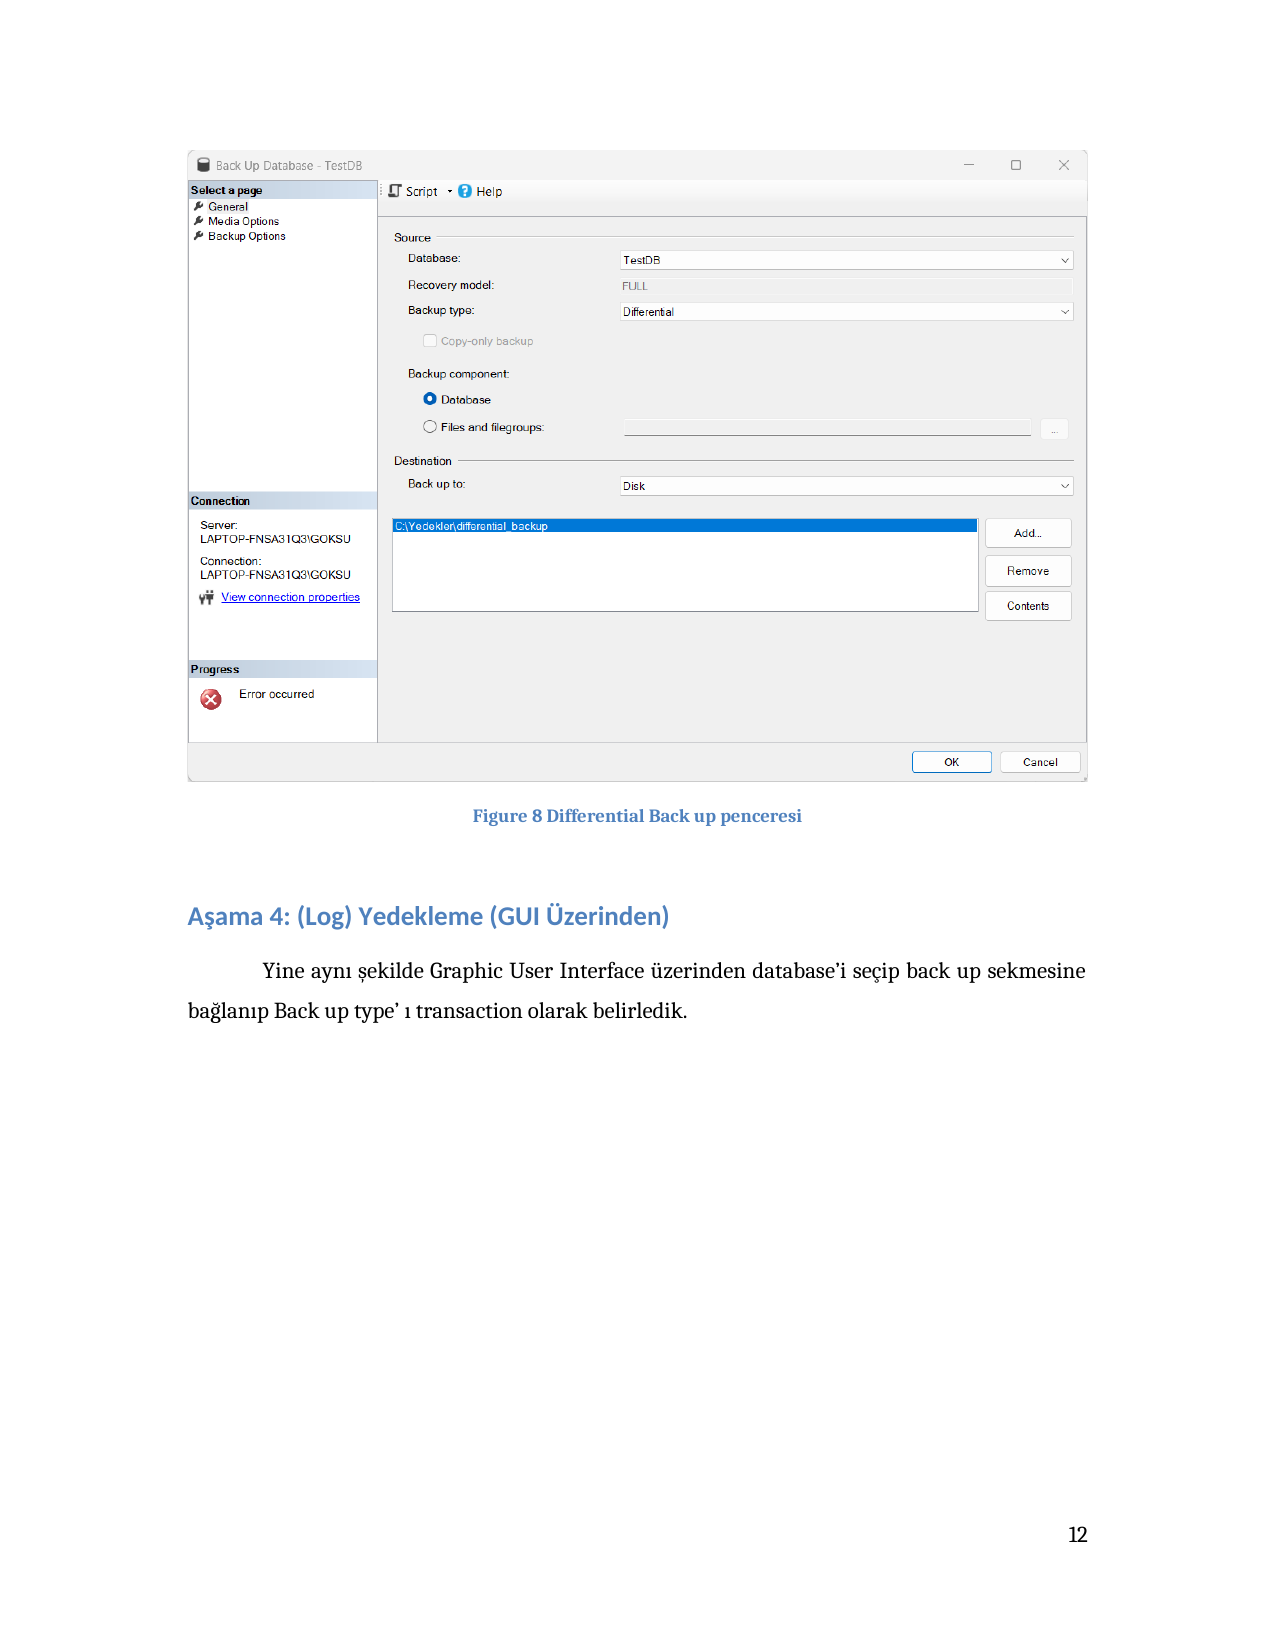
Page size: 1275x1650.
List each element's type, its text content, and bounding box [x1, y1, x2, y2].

text Yine aynı şekilde Graphic User Interface üzerinden database’i seçip back up sekmesine bağlanıp Back up type’ ı transaction olarak belirledik. [187, 958, 1087, 1024]
picture [187, 150, 1088, 782]
subtitle Aşama 4: (Log) Yedekleme (GUI Üzerinden) [187, 899, 1087, 932]
text Figure 8 Differential Back up penceresi [187, 806, 1087, 827]
